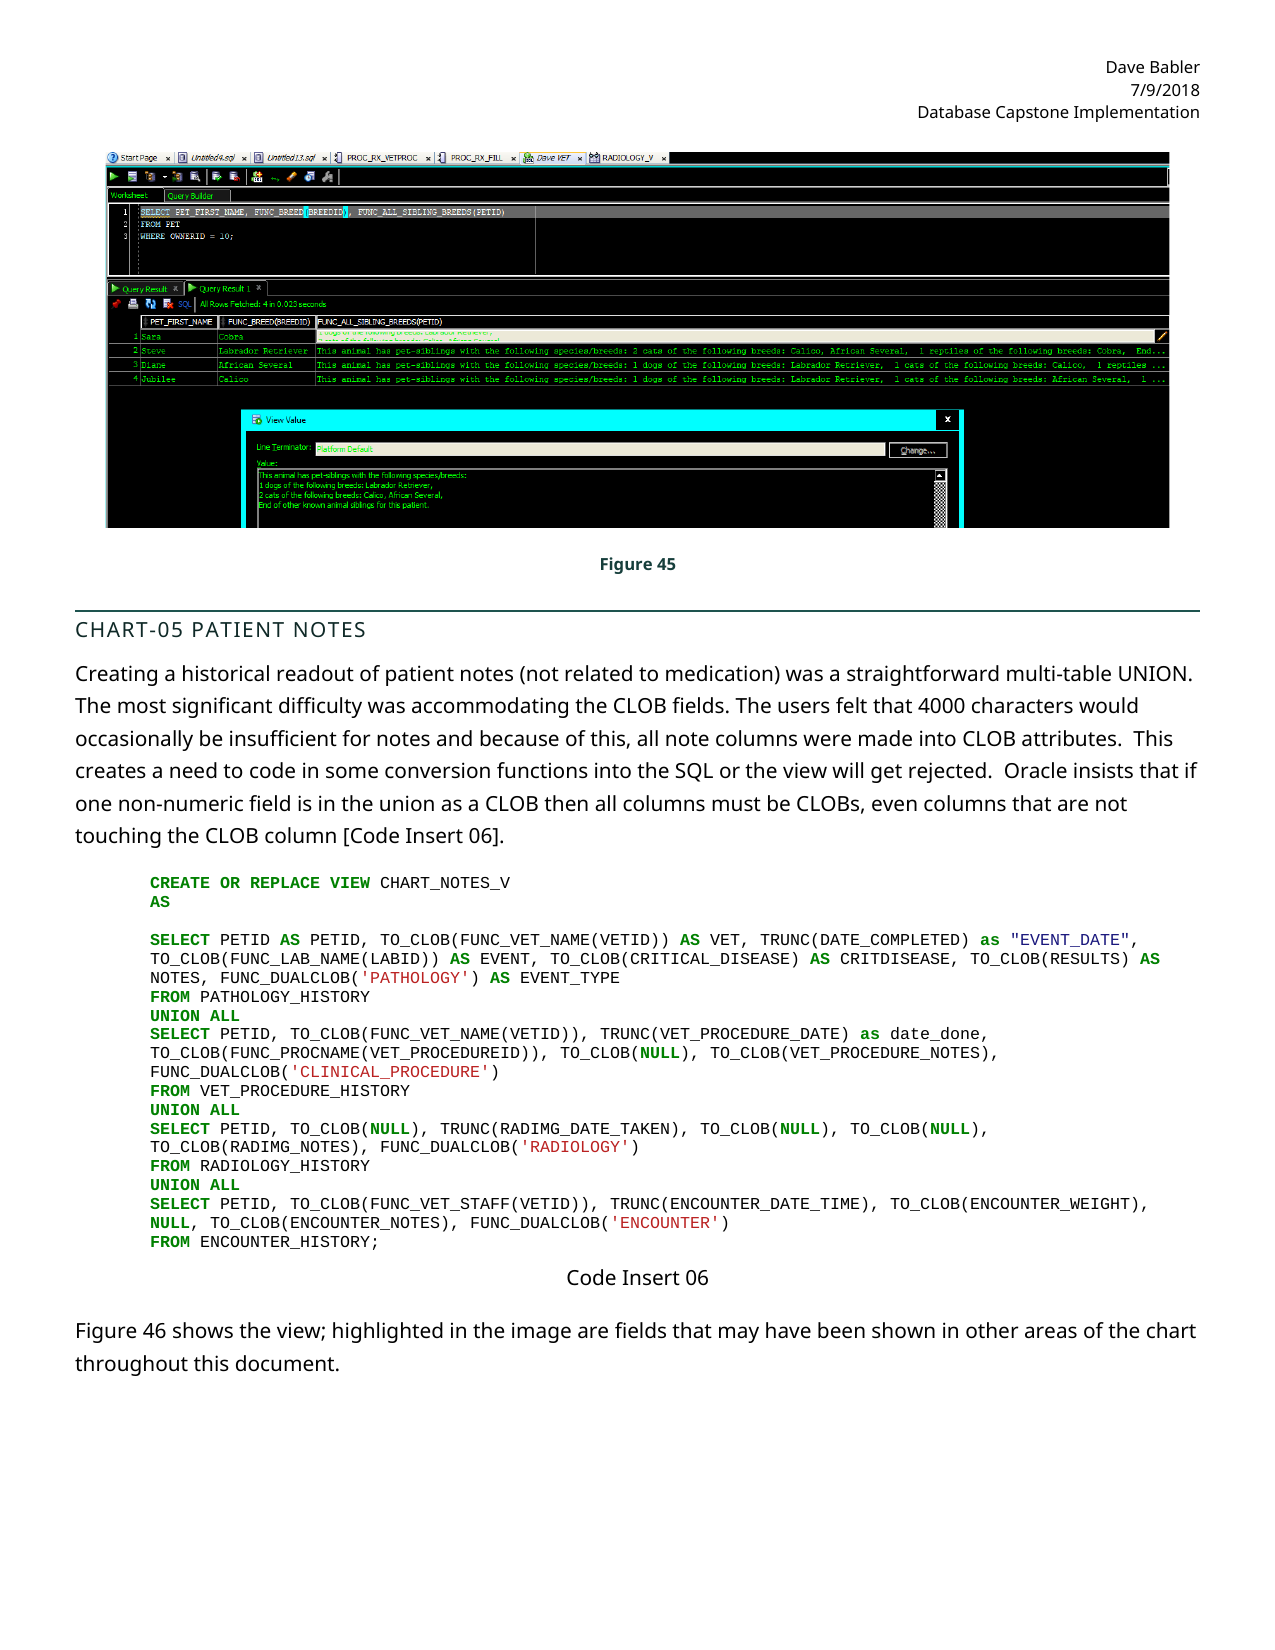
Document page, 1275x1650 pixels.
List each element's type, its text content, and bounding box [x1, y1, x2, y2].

subtitle CHART-05 Patient notes [75, 612, 1200, 644]
picture [105, 152, 1170, 528]
text UNION ALL [150, 1007, 1200, 1026]
text Creating a historical readout of patient notes (not related to medication) was a straightforward multi-table UNION. The most significant difficulty was accommodating the CLOB fields. The users felt that 4000 characters would occasionally be insufficient for notes and because of this, all note columns were made into CLOB attributes. This creates a need to code in some conversion functions into the SQL or the view will get rejected. Oracle insists that if one non-numeric field is in the union as a CLOB then all columns must be CLOBs, even columns that are not touching the CLOB column [Code Insert 06]. [75, 659, 1200, 850]
text Code Insert 06 [75, 1263, 1200, 1291]
text FROM PATHOLOGY_HISTORY [150, 988, 1200, 1007]
text SELECT PETID, TO_CLOB(FUNC_VET_NAME(VETID)), TRUNC(VET_PROCEDURE_DATE) as date_done, TO_CLOB(FUNC_PROCNAME(VET_PROCEDUREID)), TO_CLOB(NULL), TO_CLOB(VET_PROCEDURE_NOTES), FUNC_DUALCLOB('CLINICAL_PROCEDURE') [150, 1026, 1200, 1082]
text CREATE OR REPLACE VIEW CHART_NOTES_V [150, 875, 1200, 894]
text SELECT PETID AS PETID, TO_CLOB(FUNC_VET_NAME(VETID)) AS VET, TRUNC(DATE_COMPLETED) as "EVENT_DATE", TO_CLOB(FUNC_LAB_NAME(LABID)) AS EVENT, TO_CLOB(CRITICAL_DISEASE) AS CRITDISEASE, TO_CLOB(RESULTS) AS NOTES, FUNC_DUALCLOB('PATHOLOGY') AS EVENT_TYPE [150, 932, 1200, 988]
text Figure 45 [75, 553, 1200, 575]
text AS [150, 894, 1200, 913]
text UNION ALL [150, 1101, 1200, 1120]
text SELECT PETID, TO_CLOB(FUNC_VET_STAFF(VETID)), TRUNC(ENCOUNTER_DATE_TIME), TO_CLOB(ENCOUNTER_WEIGHT), NULL, TO_CLOB(ENCOUNTER_NOTES), FUNC_DUALCLOB('ENCOUNTER') [150, 1196, 1200, 1233]
text FROM RADIOLOGY_HISTORY [150, 1158, 1200, 1177]
text FROM VET_PROCEDURE_HISTORY [150, 1082, 1200, 1101]
text Figure 46 shows the view; highlighted in the image are fields that may have been shown in other areas of the chart throughout this document. [75, 1316, 1200, 1377]
text FROM ENCOUNTER_HISTORY; [150, 1233, 1200, 1252]
text UNION ALL [150, 1177, 1200, 1196]
text SELECT PETID, TO_CLOB(NULL), TRUNC(RADIMG_DATE_TAKEN), TO_CLOB(NULL), TO_CLOB(NULL), TO_CLOB(RADIMG_NOTES), FUNC_DUALCLOB('RADIOLOGY') [150, 1120, 1200, 1158]
